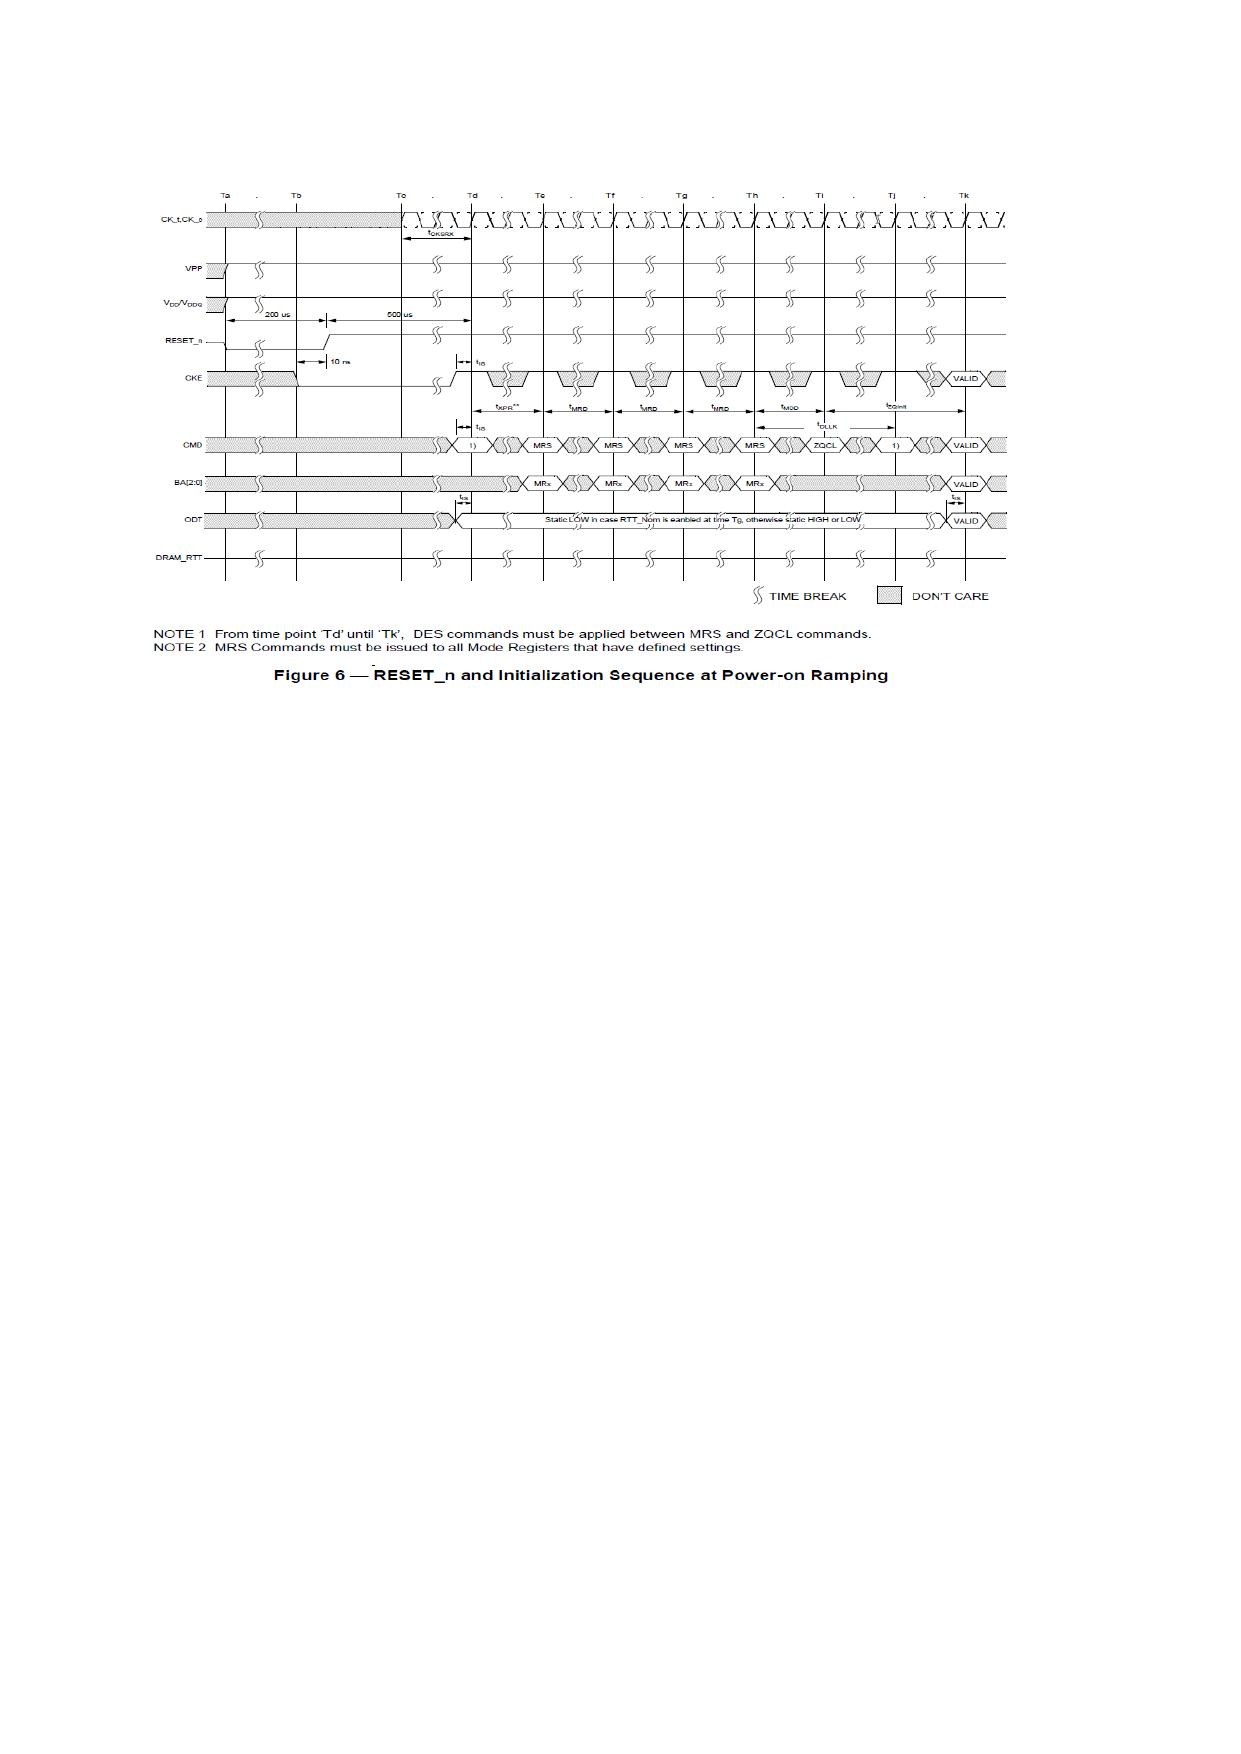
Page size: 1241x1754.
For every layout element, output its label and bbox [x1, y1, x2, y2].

picture [150, 177, 1012, 684]
